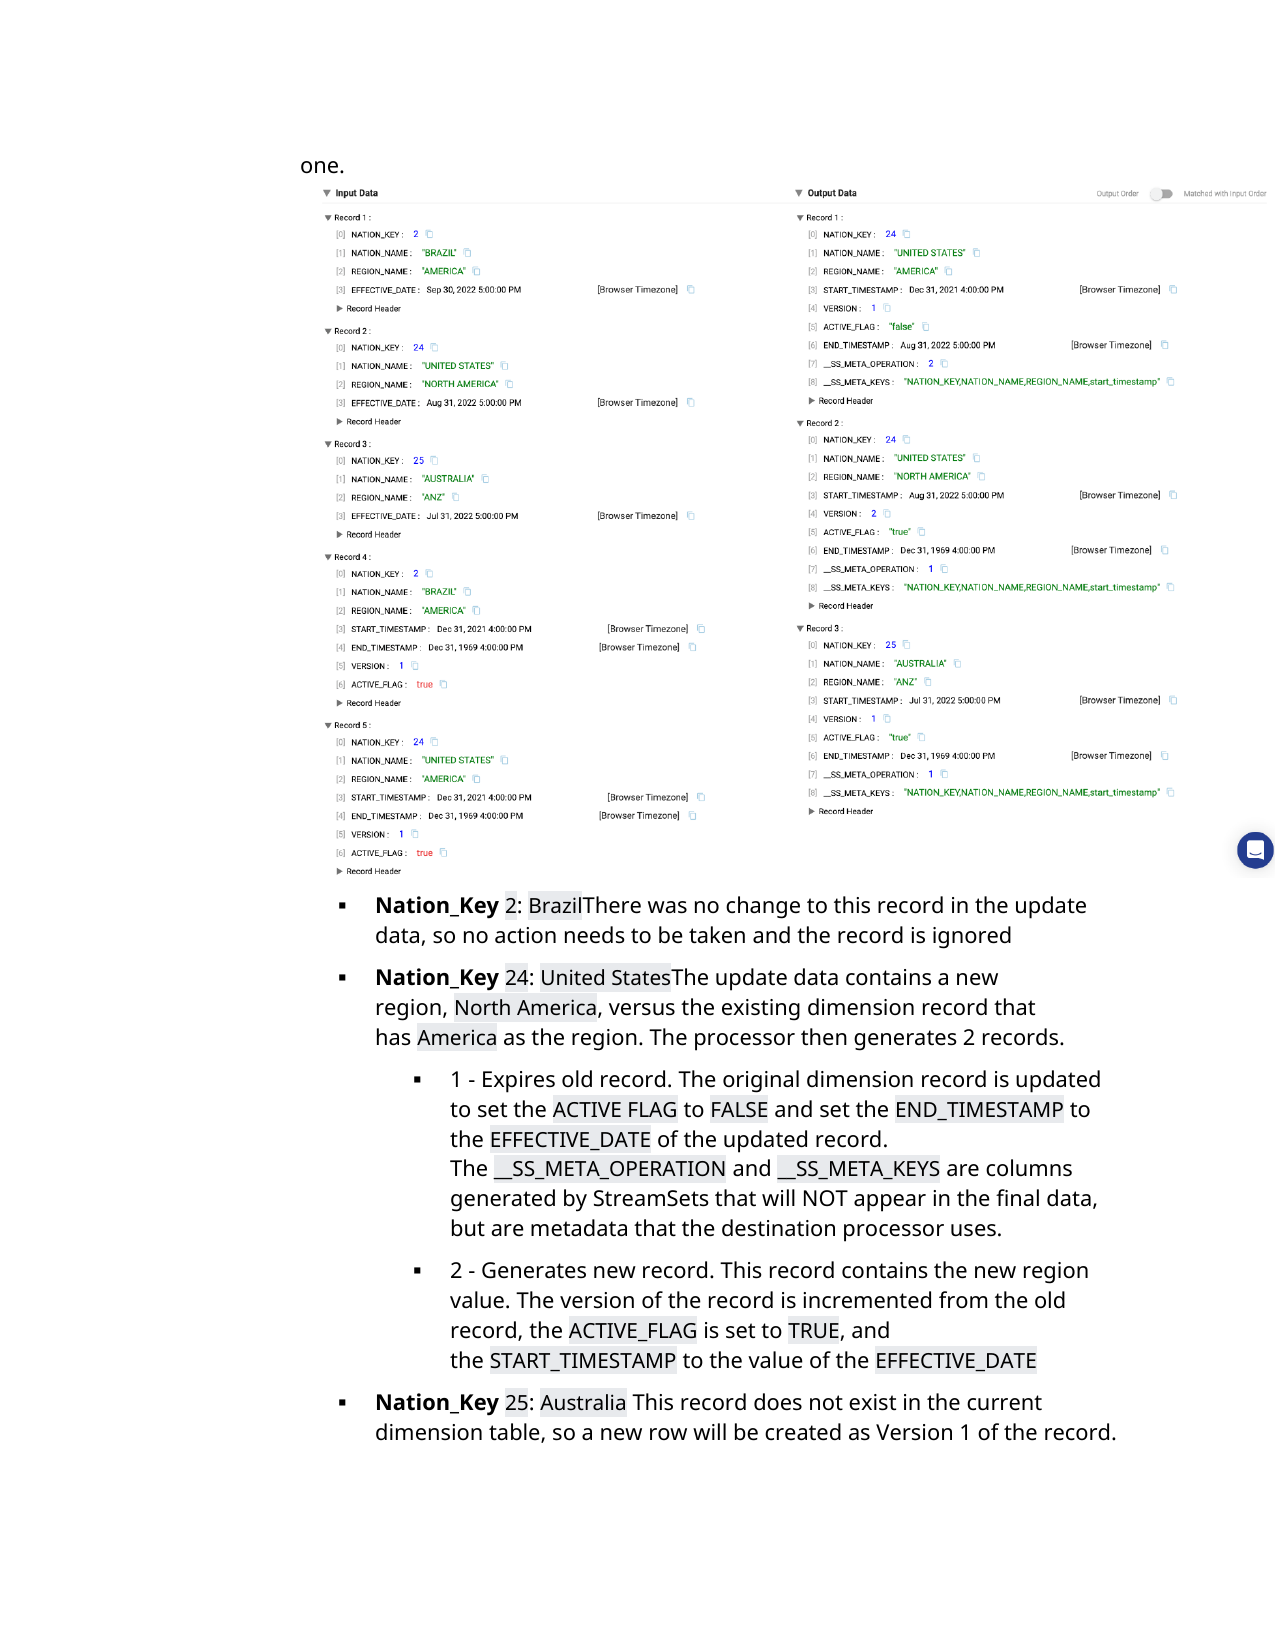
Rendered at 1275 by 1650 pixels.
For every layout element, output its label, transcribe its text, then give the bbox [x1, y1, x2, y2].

list 2 - Generates new record. This record contains the new region value. The version of the record is incremented from the old record, the ACTIVE_FLAG is set to TRUE, and the START_TIMESTAMP to the value of the EFFECTIVE_DATE [412, 1255, 1125, 1374]
list Nation_Key 24: United StatesThe update data contains a new region, North America, versus the existing dimension record that has America as the region. The processor then generates 2 records. [337, 962, 1125, 1052]
picture [300, 179, 1275, 878]
list 1 - Expires old record. The original dimension record is updated to set the ACTIVE FLAG to FALSE and set the END_TIMESTAMP to the EFFECTIVE_DATE of the updated record. The __SS_META_OPERATION and __SS_META_KEYS are columns generated by StreamSets that will NOT appear in the final data, but are metadata that the destination processor uses. [412, 1064, 1125, 1243]
list Nation_Key 2: BrazilThere was no change to this record in the update data, so no action needs to be taken and the record is ignored [337, 890, 1125, 950]
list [262, 150, 1125, 878]
list Nation_Key 25: Australia This record does not exist in the current dimension table, so a new row will be created as Version 1 of the record. [337, 1387, 1125, 1447]
